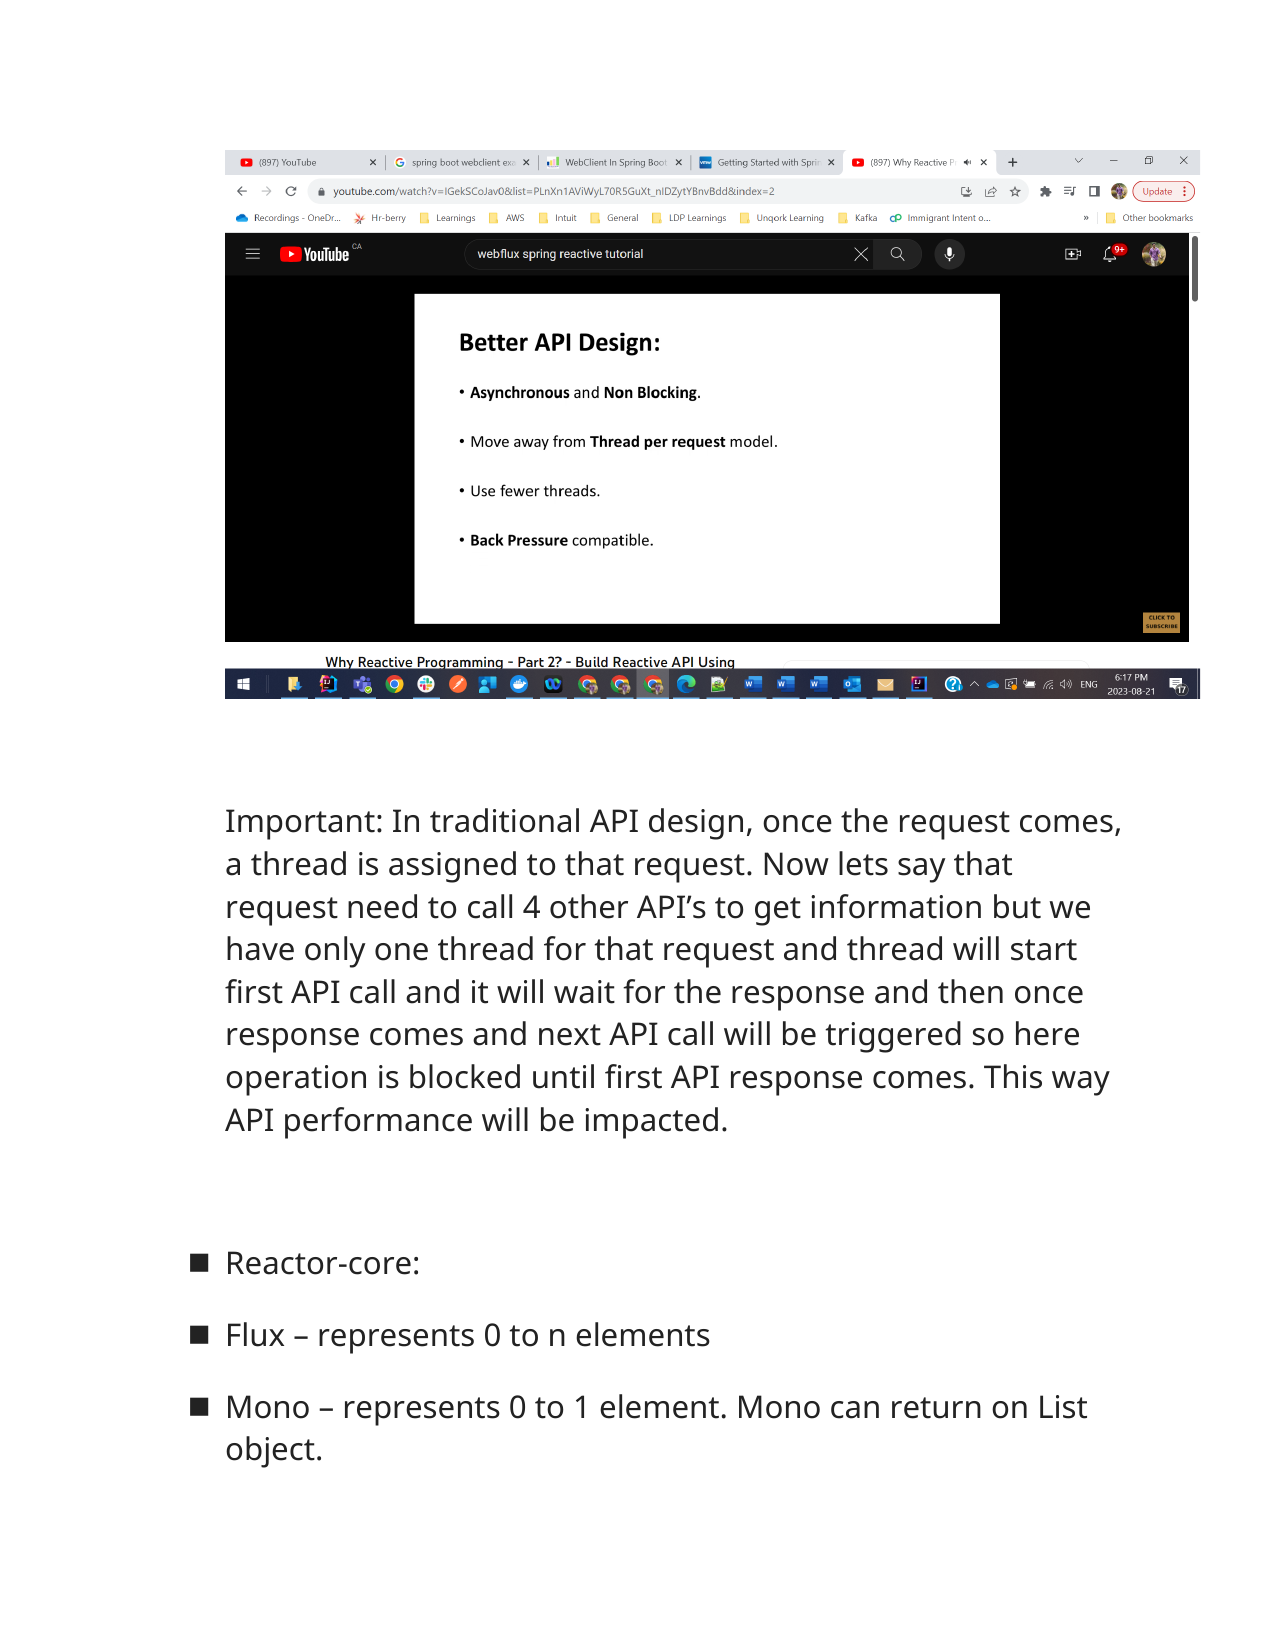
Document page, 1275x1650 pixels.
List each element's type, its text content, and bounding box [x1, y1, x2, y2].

list Mono – represents 0 to 1 element. Mono can return on List object. [187, 1385, 1125, 1470]
list Reactor-core: [187, 1241, 1125, 1284]
picture [225, 150, 1200, 699]
text Important: In traditional API design, once the request comes, a thread is assigned to that request. Now lets say that request need to call 4 other API’s to get information but we have only one thread for that request and thread will start first API call and it will wait for the response and then once response comes and next API call will be triggered so here operation is blocked until first API response comes. This way API performance will be impacted. [225, 799, 1125, 1140]
list Flux – represents 0 to n elements [187, 1313, 1125, 1356]
